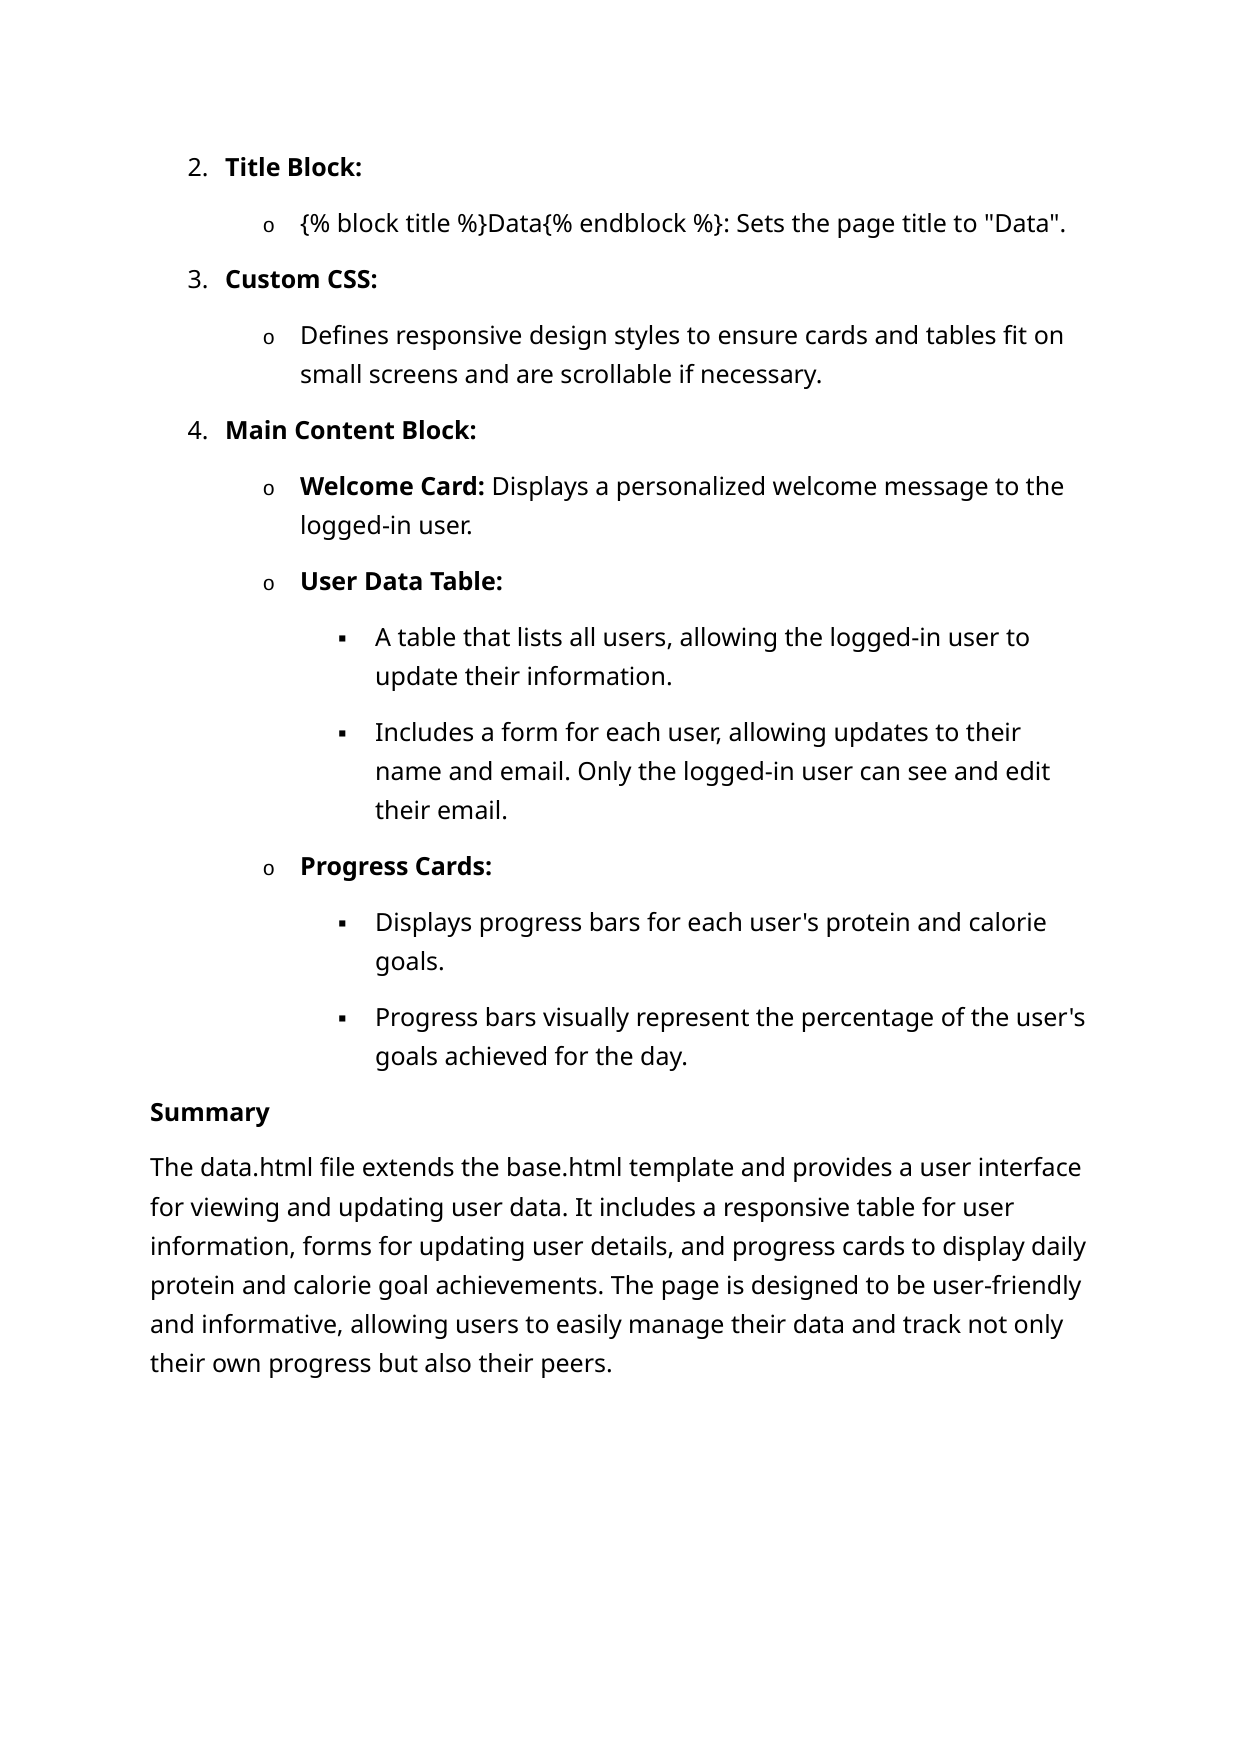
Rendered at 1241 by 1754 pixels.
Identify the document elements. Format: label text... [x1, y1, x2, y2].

list Custom CSS: [187, 262, 1090, 296]
list Main Content Block: [187, 412, 1090, 447]
list Title Block: [187, 150, 1090, 184]
text Summary [150, 1094, 1090, 1128]
list Displays progress bars for each user's protein and calorie goals. [337, 904, 1090, 977]
list A table that lists all users, allowing the logged-in user to update their information. [337, 619, 1090, 692]
list Welcome Card: Displays a personalized welcome message to the logged-in user. [262, 468, 1090, 542]
list Progress bars visually represent the percentage of the user's goals achieved for the day. [337, 999, 1090, 1072]
list {% block title %}Data{% endblock %}: Sets the page title to "Data". [262, 206, 1090, 240]
list Includes a form for each user, allowing updates to their name and email. Only the logged-in user can see and edit their email. [337, 714, 1090, 827]
text The data.html file extends the base.html template and provides a user interface for viewing and updating user data. It includes a responsive table for user information, forms for updating user details, and progress cards to display daily protein and calorie goal achievements. The page is designed to be user-friendly and informative, allowing users to easily manage their data and track not only their own progress but also their peers. [150, 1150, 1090, 1380]
list User Data Table: [262, 563, 1090, 597]
list Defines responsive design styles to ensure cards and tables fit on small screens and are scrollable if necessary. [262, 317, 1090, 391]
list Progress Cards: [262, 848, 1090, 882]
